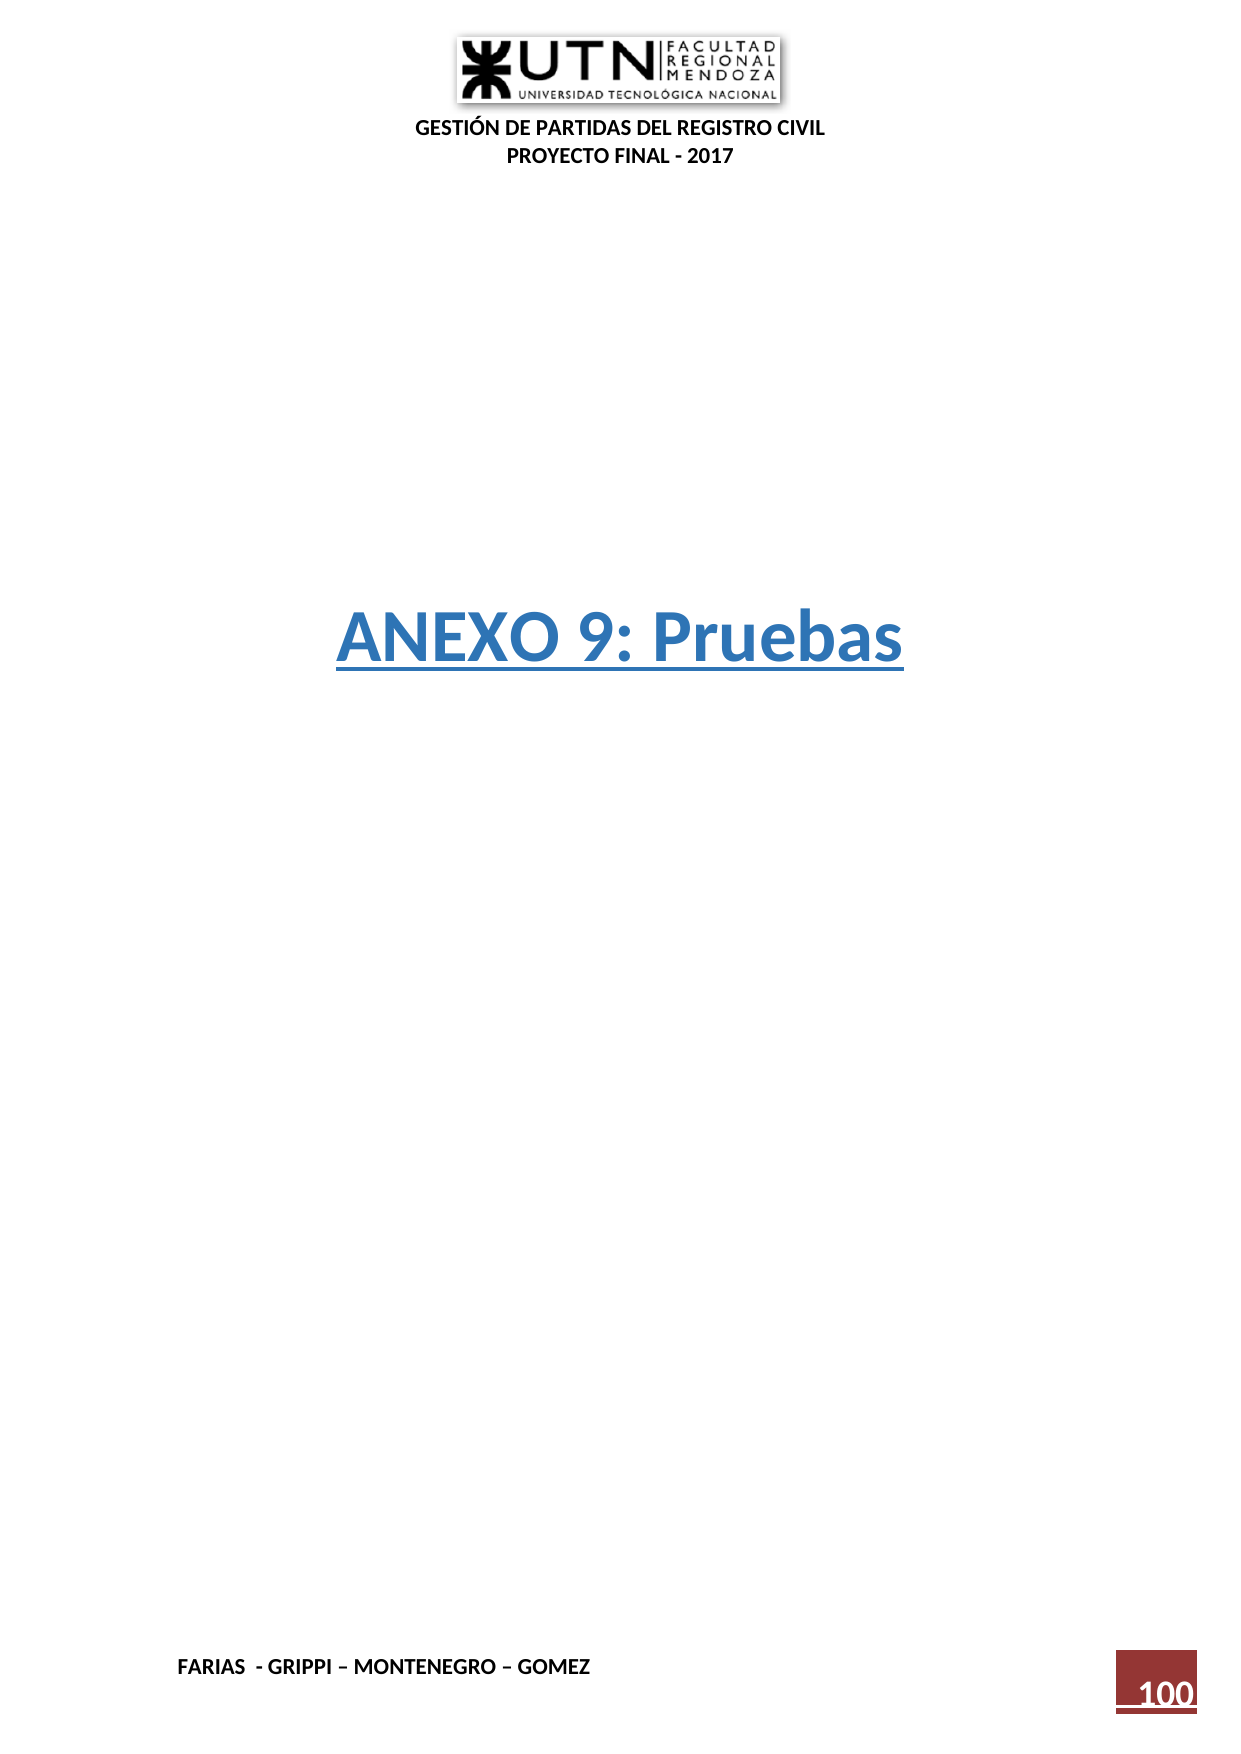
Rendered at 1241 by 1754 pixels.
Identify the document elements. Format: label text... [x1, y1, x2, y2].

subtitle ANEXO 9: Pruebas [177, 589, 1063, 680]
picture [449, 29, 791, 114]
